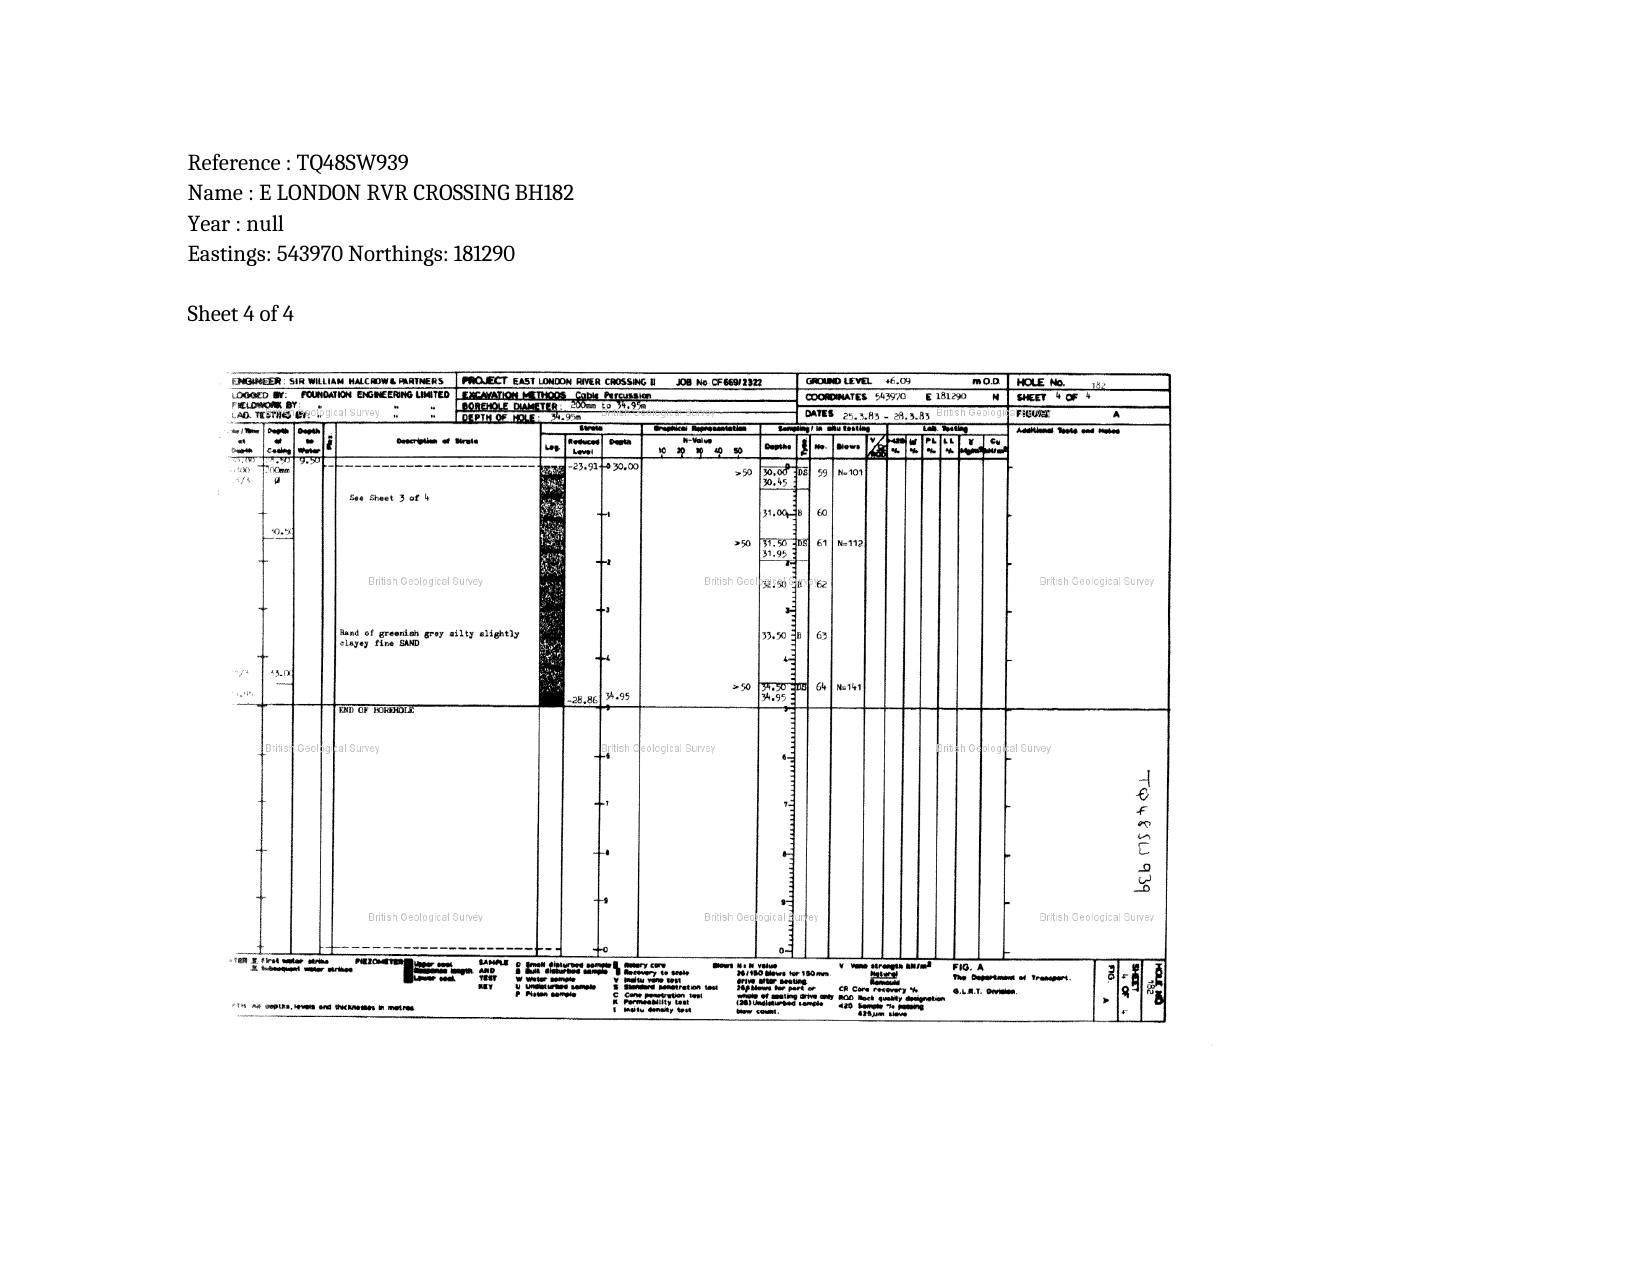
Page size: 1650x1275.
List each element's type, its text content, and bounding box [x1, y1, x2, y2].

text Name : E LONDON RVR CROSSING BH182 [187, 180, 1462, 207]
text Reference : TQ48SW939 [187, 150, 1462, 176]
text Eastings: 543970 Northings: 181290 [187, 241, 1462, 297]
text Sheet 4 of 4 [187, 301, 1462, 327]
text Year : null [187, 210, 1462, 237]
picture [206, 331, 1213, 1052]
